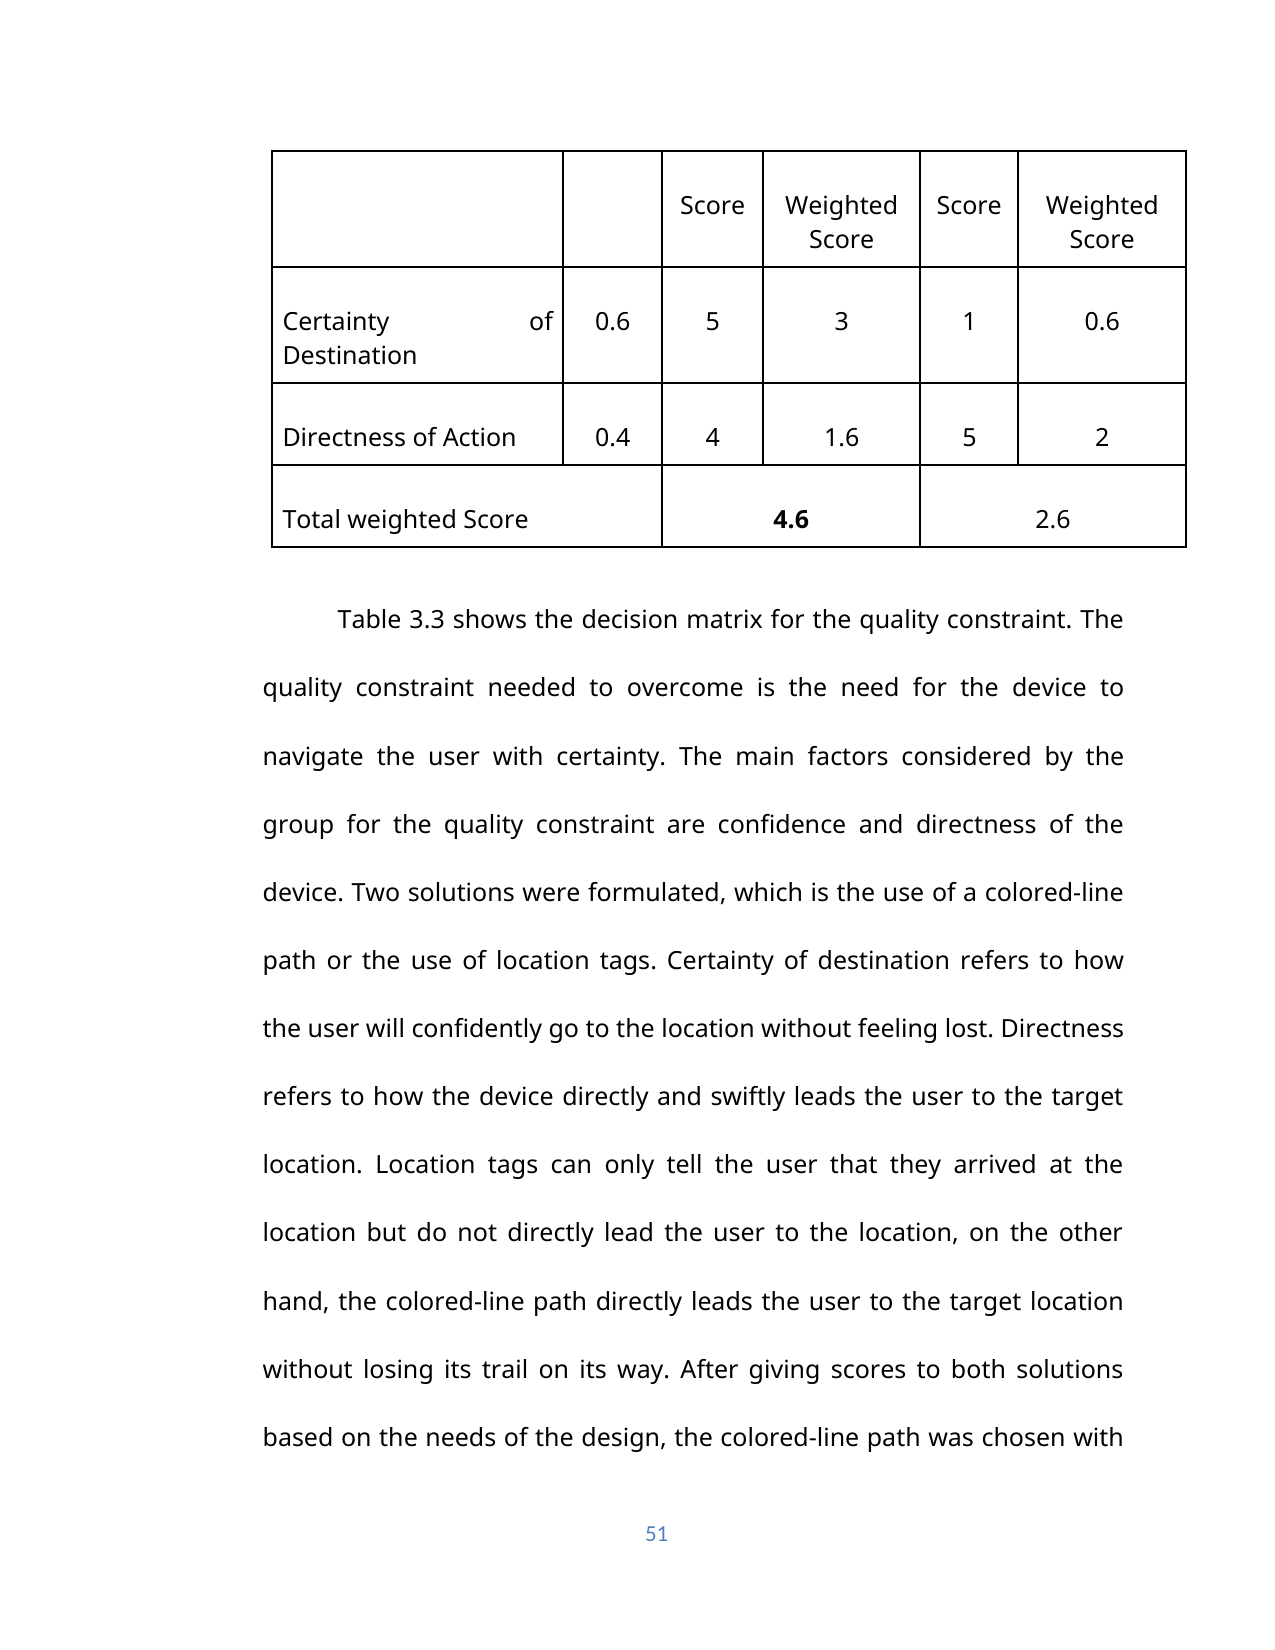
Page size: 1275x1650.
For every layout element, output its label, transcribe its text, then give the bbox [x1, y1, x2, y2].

table_cell 2 [1019, 384, 1185, 464]
table_cell 0.4 [564, 384, 661, 464]
table_cell 5 [921, 384, 1017, 464]
table_cell 3 [764, 268, 919, 382]
table_cell Total weighted Score [273, 466, 661, 546]
table_cell Weighted Score [764, 152, 919, 266]
table_cell 1 [921, 268, 1017, 382]
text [262, 602, 1125, 1453]
table_cell 5 [663, 268, 762, 382]
table_cell 0.6 [1019, 268, 1185, 382]
table_cell Certainty of Destination [273, 268, 562, 382]
table_cell Weighted Score [1019, 152, 1185, 266]
table_cell Directness of Action [273, 384, 562, 464]
table_cell 0.6 [564, 268, 661, 382]
table_cell Score [921, 152, 1017, 266]
table_cell 4.6 [663, 466, 919, 546]
table_cell 4 [663, 384, 762, 464]
table_cell 2.6 [921, 466, 1185, 546]
table_cell Score [663, 152, 762, 266]
table_cell 1.6 [764, 384, 919, 464]
